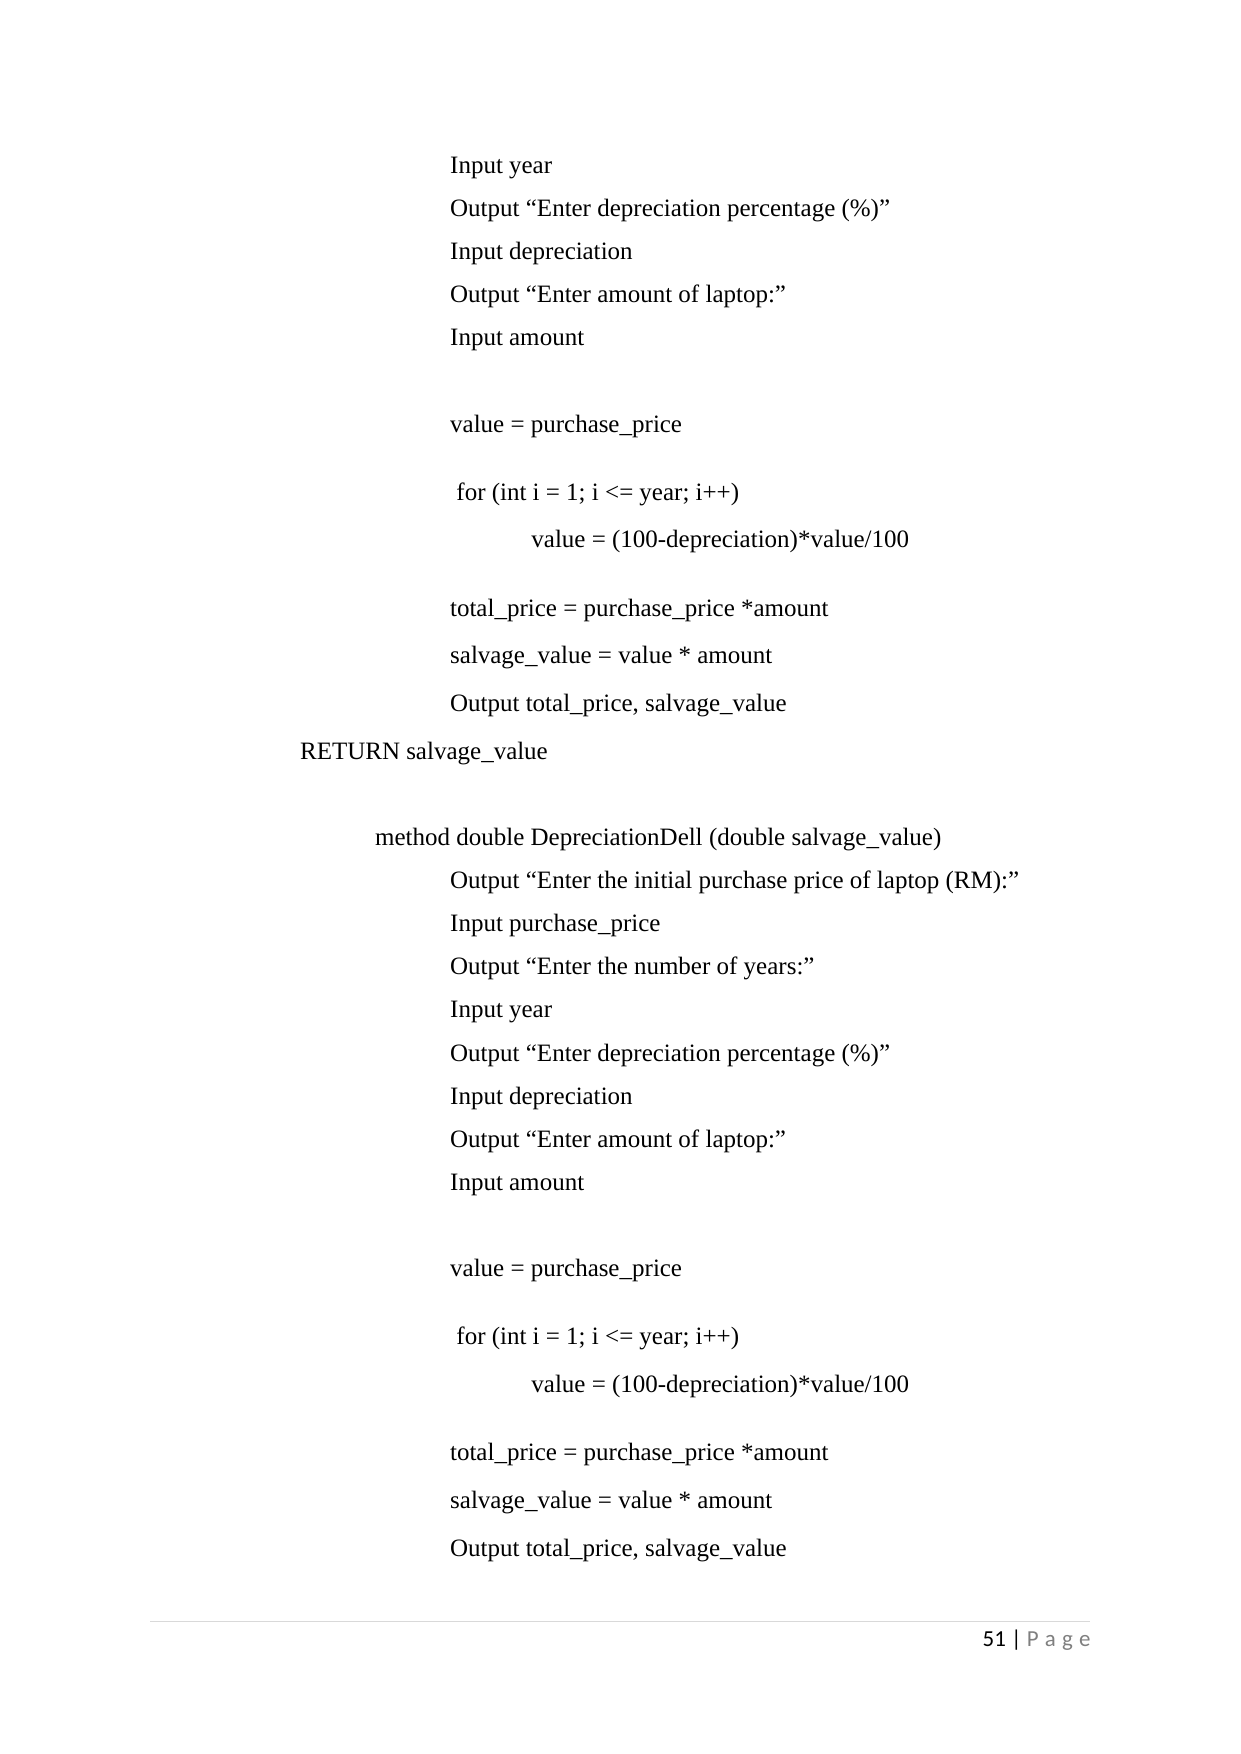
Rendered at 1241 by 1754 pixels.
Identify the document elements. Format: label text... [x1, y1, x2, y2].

list Input amount [375, 1167, 1090, 1196]
text salvage_value = value * amount [375, 640, 1090, 669]
list Output “Enter amount of laptop:” [375, 279, 1090, 308]
list Input amount [375, 322, 1090, 351]
list value = (100-depreciation)*value/100 [450, 524, 1090, 553]
list Output “Enter the initial purchase price of laptop (RM):” [375, 865, 1090, 894]
list Input depreciation [375, 236, 1090, 265]
list method double DepreciationDell (double salvage_value) [300, 822, 1090, 851]
list Output “Enter amount of laptop:” [375, 1124, 1090, 1153]
list Input year [375, 150, 1090, 179]
list RETURN salvage_value [225, 736, 1090, 764]
list Output “Enter depreciation percentage (%)” [450, 1038, 1090, 1066]
text Output total_price, salvage_value [375, 1533, 1090, 1561]
text Output total_price, salvage_value [375, 688, 1090, 717]
text for (int i = 1; i <= year; i++) [375, 1321, 1090, 1350]
list Output “Enter depreciation percentage (%)” [375, 193, 1090, 222]
list value = (100-depreciation)*value/100 [450, 1369, 1090, 1398]
text salvage_value = value * amount [375, 1485, 1090, 1514]
text for (int i = 1; i <= year; i++) [375, 477, 1090, 506]
text total_price = purchase_price *amount [375, 1437, 1090, 1466]
list Output “Enter the number of years:” [375, 951, 1090, 980]
list Input depreciation [375, 1081, 1090, 1109]
list value = purchase_price [375, 409, 1090, 437]
text total_price = purchase_price *amount [375, 593, 1090, 621]
list Input purchase_price [375, 908, 1090, 937]
list Input year [375, 994, 1090, 1023]
list value = purchase_price [375, 1253, 1090, 1282]
